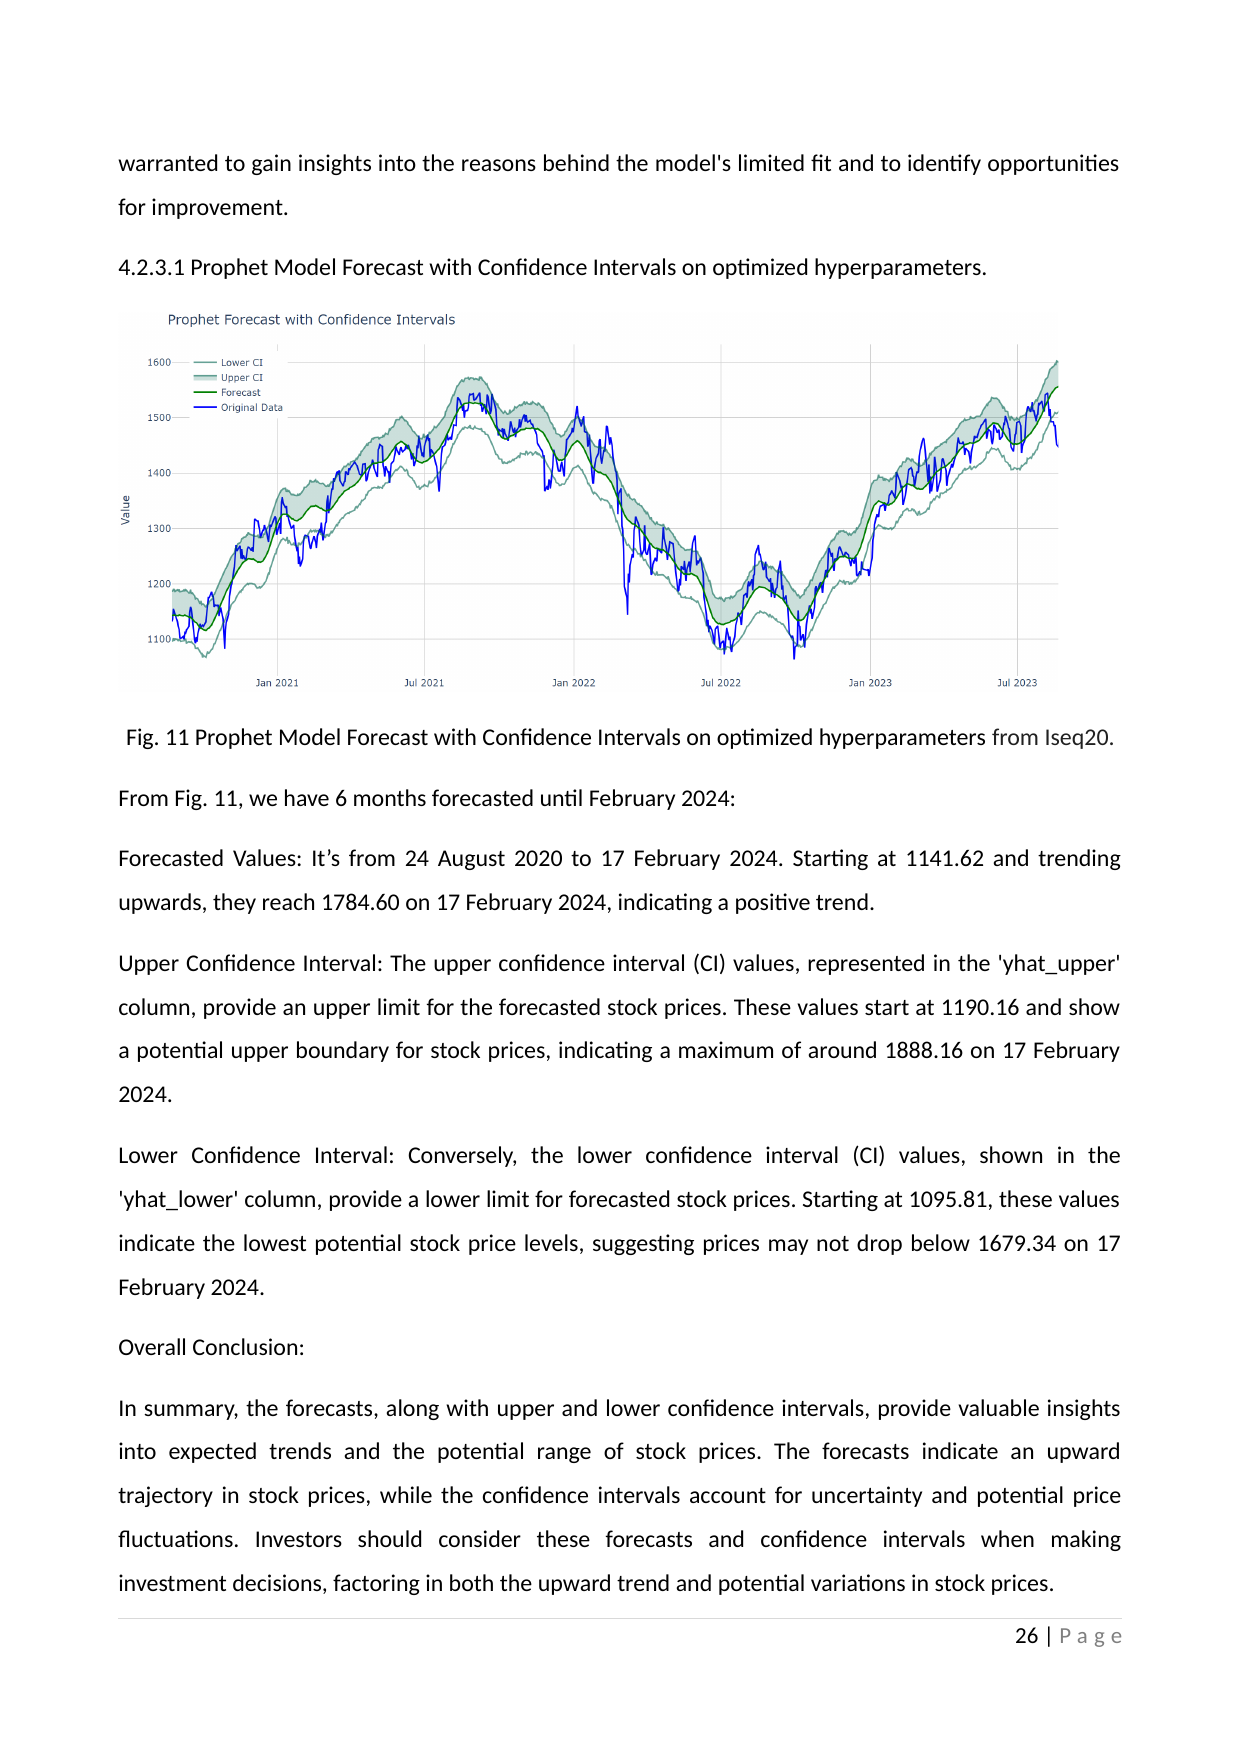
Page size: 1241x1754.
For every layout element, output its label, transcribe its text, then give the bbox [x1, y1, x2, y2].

text Fig. 11 Prophet Model Forecast with Confidence Intervals on optimized hyperparameters from Iseq20. [118, 722, 1122, 752]
text 4.2.3.1 Prophet Model Forecast with Confidence Intervals on optimized hyperparameters. [118, 252, 1122, 281]
text From Fig. 11, we have 6 months forecasted until February 2024: [118, 783, 1122, 812]
text In summary, the forecasts, along with upper and lower confidence intervals, provide valuable insights into expected trends and the potential range of stock prices. The forecasts indicate an upward trajectory in stock prices, while the confidence intervals account for uncertainty and potential price fluctuations. Investors should consider these forecasts and confidence intervals when making investment decisions, factoring in both the upward trend and potential variations in stock prices. [118, 1393, 1122, 1597]
text Upper Confidence Interval: The upper confidence interval (CI) values, represented in the 'yhat_upper' column, provide an upper limit for the forecasted stock prices. These values start at 1190.16 and show a potential upper boundary for stock prices, indicating a maximum of around 1888.16 on 17 February 2024. [118, 948, 1122, 1109]
text Overall Conclusion: [118, 1332, 1122, 1361]
picture [118, 312, 1059, 692]
text Forecasted Values: It’s from 24 August 2020 to 17 February 2024. Starting at 1141.62 and trending upwards, they reach 1784.60 on 17 February 2024, indicating a positive trend. [118, 843, 1122, 917]
text Lower Confidence Interval: Conversely, the lower confidence interval (CI) values, shown in the 'yhat_lower' column, provide a lower limit for forecasted stock prices. Starting at 1095.81, these values indicate the lowest potential stock price levels, suggesting prices may not drop below 1679.34 on 17 February 2024. [118, 1140, 1122, 1301]
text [118, 148, 1122, 221]
